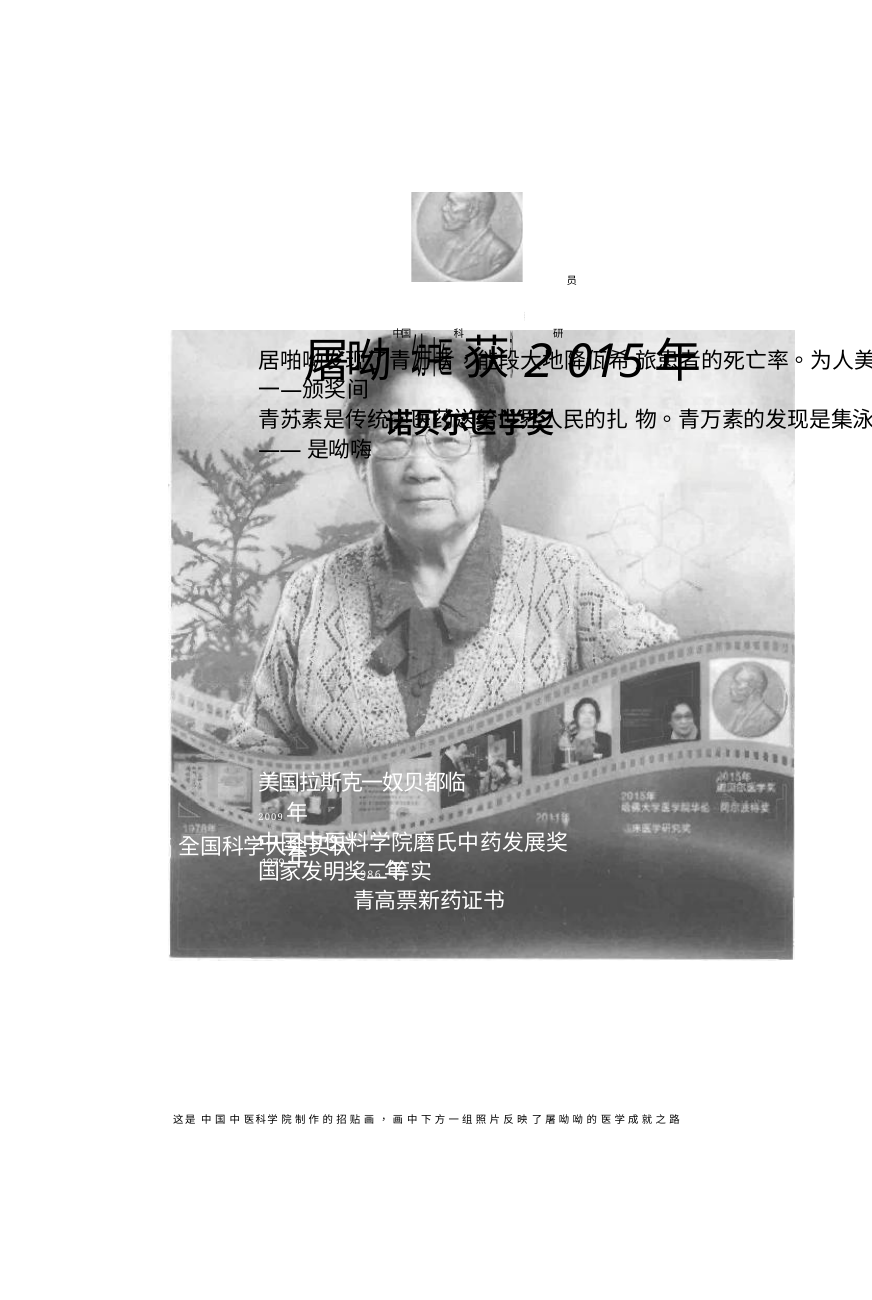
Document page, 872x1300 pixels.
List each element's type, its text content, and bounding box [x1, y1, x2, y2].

text 诺贝尔医学奖 [385, 406, 776, 440]
picture [411, 192, 523, 282]
text 这 是 中 国 中 医 科 学 院 制 作 的 招 贴 画 ， 画 中 下 方 一 组 照 片 反 映 了 屠 呦 呦 的 医 学 成 就 之 路 [173, 1113, 776, 1126]
text 屠呦中国幼中医科获学防终研5年 [304, 331, 776, 384]
picture [168, 330, 795, 961]
